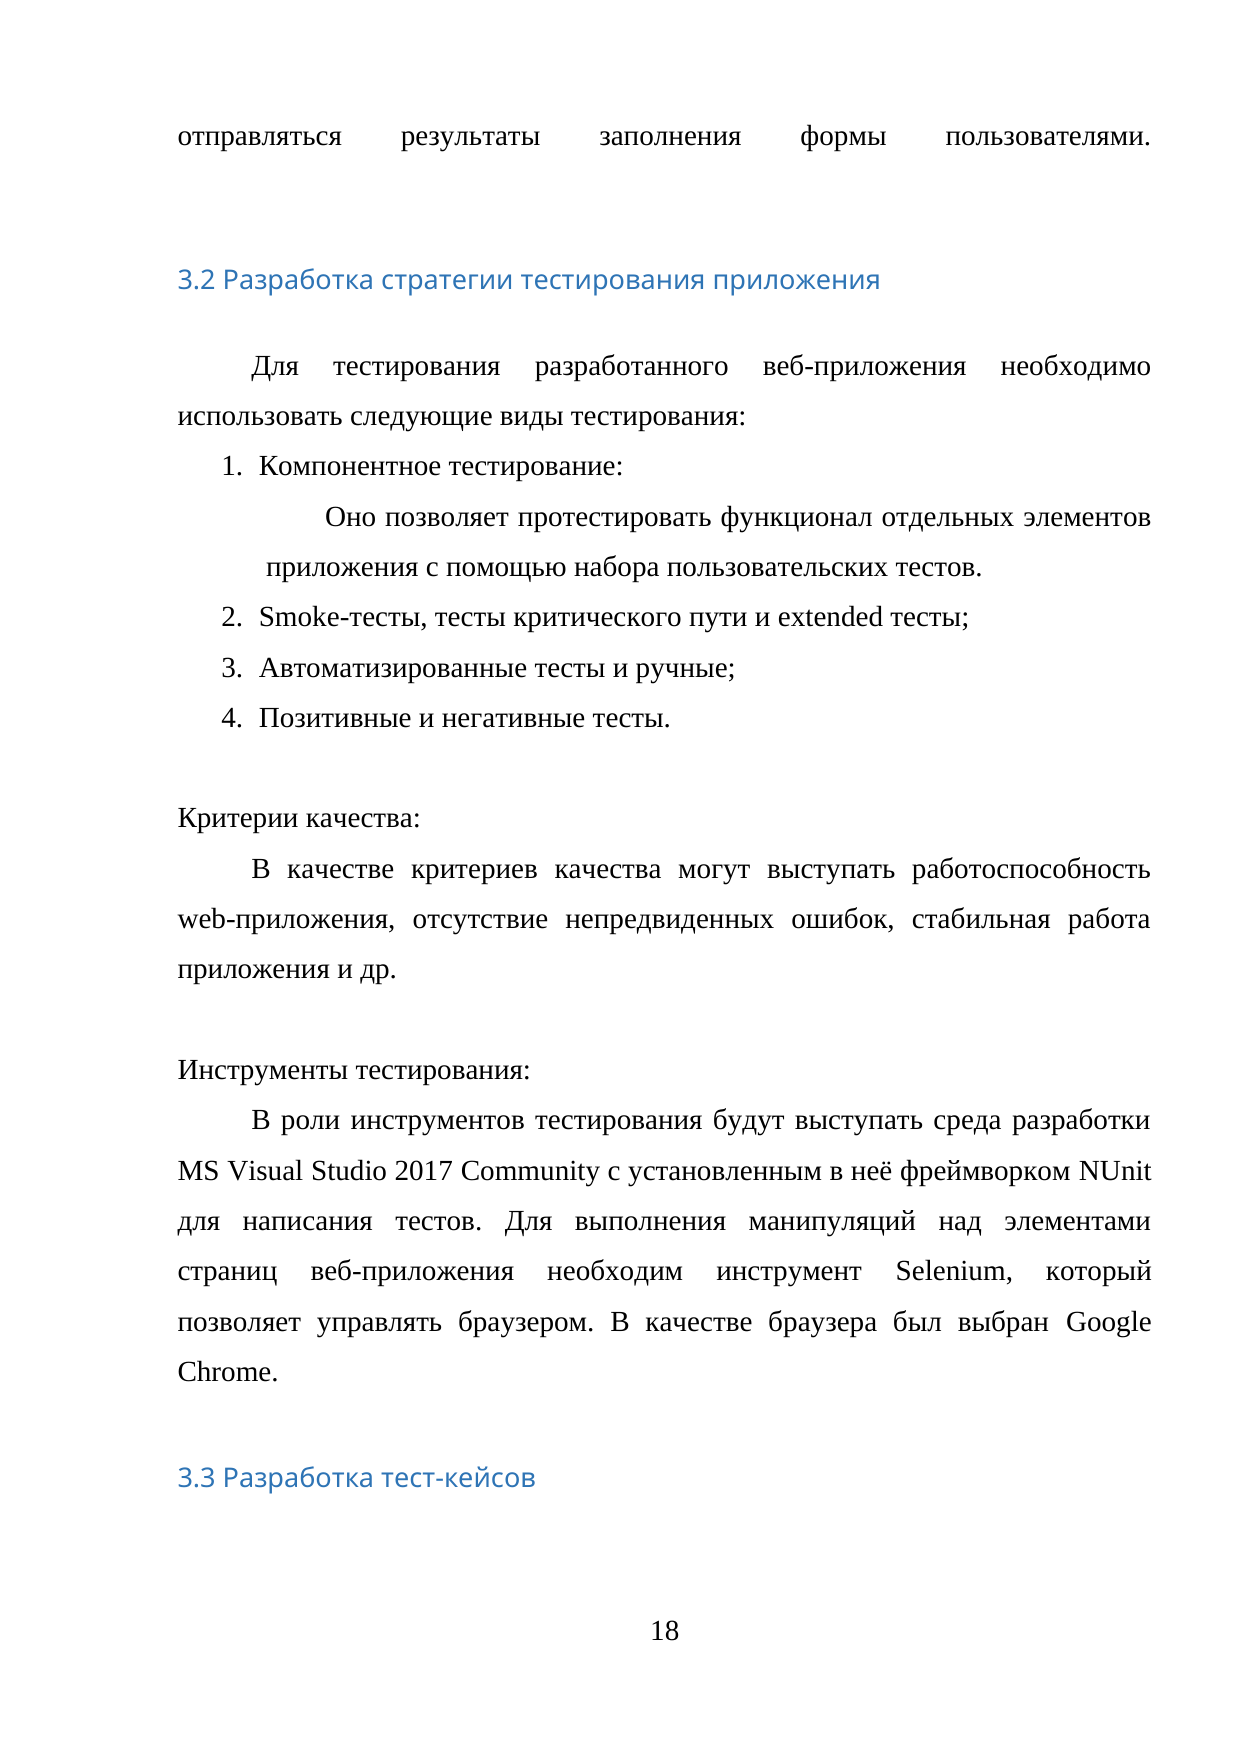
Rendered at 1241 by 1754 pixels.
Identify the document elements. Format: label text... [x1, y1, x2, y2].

list Компонентное тестирование: [221, 448, 1152, 482]
text В роли инструментов тестирования будут выступать среда разработки MS Visual Studio 2017 Community с установленным в неё фреймворком NUnit для написания тестов. Для выполнения манипуляций над элементами страниц веб-приложения необходим инструмент Selenium, который позволяет управлять браузером. В качестве браузера был выбран Google Chrome. [177, 1102, 1152, 1388]
text Оно позволяет протестировать функционал отдельных элементов приложения с помощью набора пользовательских тестов. [266, 499, 1152, 583]
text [177, 118, 1152, 202]
text Для тестирования разработанного веб-приложения необходимо использовать следующие виды тестирования: [177, 348, 1152, 432]
list Smoke-тесты, тесты критического пути и extended тесты; [221, 599, 1152, 633]
text Критерии качества: [177, 801, 1152, 834]
subtitle 3.2 Разработка стратегии тестирования приложения [177, 261, 1152, 297]
text В качестве критериев качества могут выступать работоспособность web-приложения, отсутствие непредвиденных ошибок, стабильная работа приложения и др. [177, 851, 1152, 985]
list Автоматизированные тесты и ручные; [221, 650, 1152, 683]
subtitle 3.3 Разработка тест-кейсов [177, 1459, 1152, 1496]
text Инструменты тестирования: [177, 1052, 1152, 1086]
list Позитивные и негативные тесты. [221, 700, 1152, 733]
